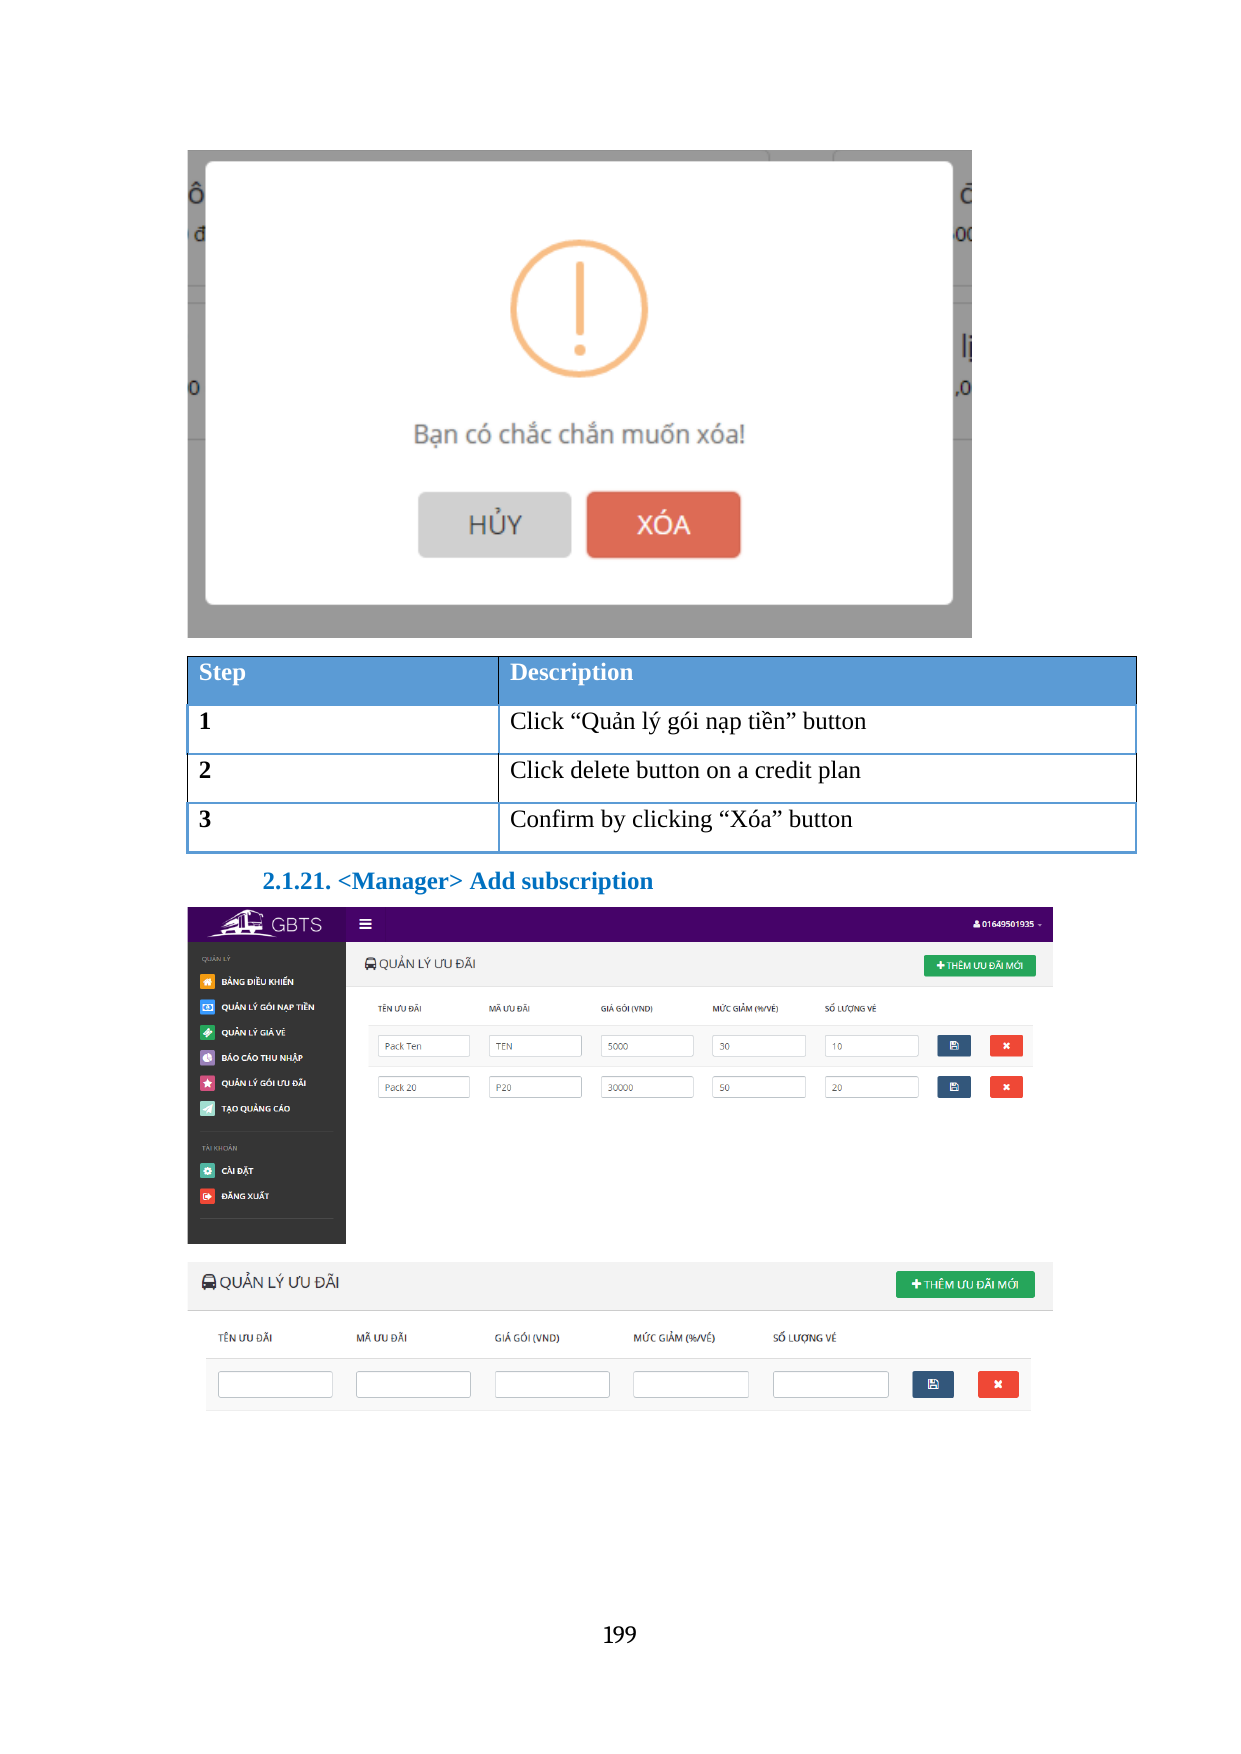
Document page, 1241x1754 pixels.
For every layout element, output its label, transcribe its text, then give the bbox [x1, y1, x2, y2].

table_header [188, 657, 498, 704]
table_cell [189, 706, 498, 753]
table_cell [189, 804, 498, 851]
picture [187, 150, 972, 638]
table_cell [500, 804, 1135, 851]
picture [187, 907, 1053, 1244]
text <Manager> Add subscription [262, 866, 1053, 895]
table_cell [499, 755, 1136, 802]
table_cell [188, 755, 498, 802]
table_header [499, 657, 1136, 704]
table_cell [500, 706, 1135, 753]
picture [187, 1262, 1053, 1418]
